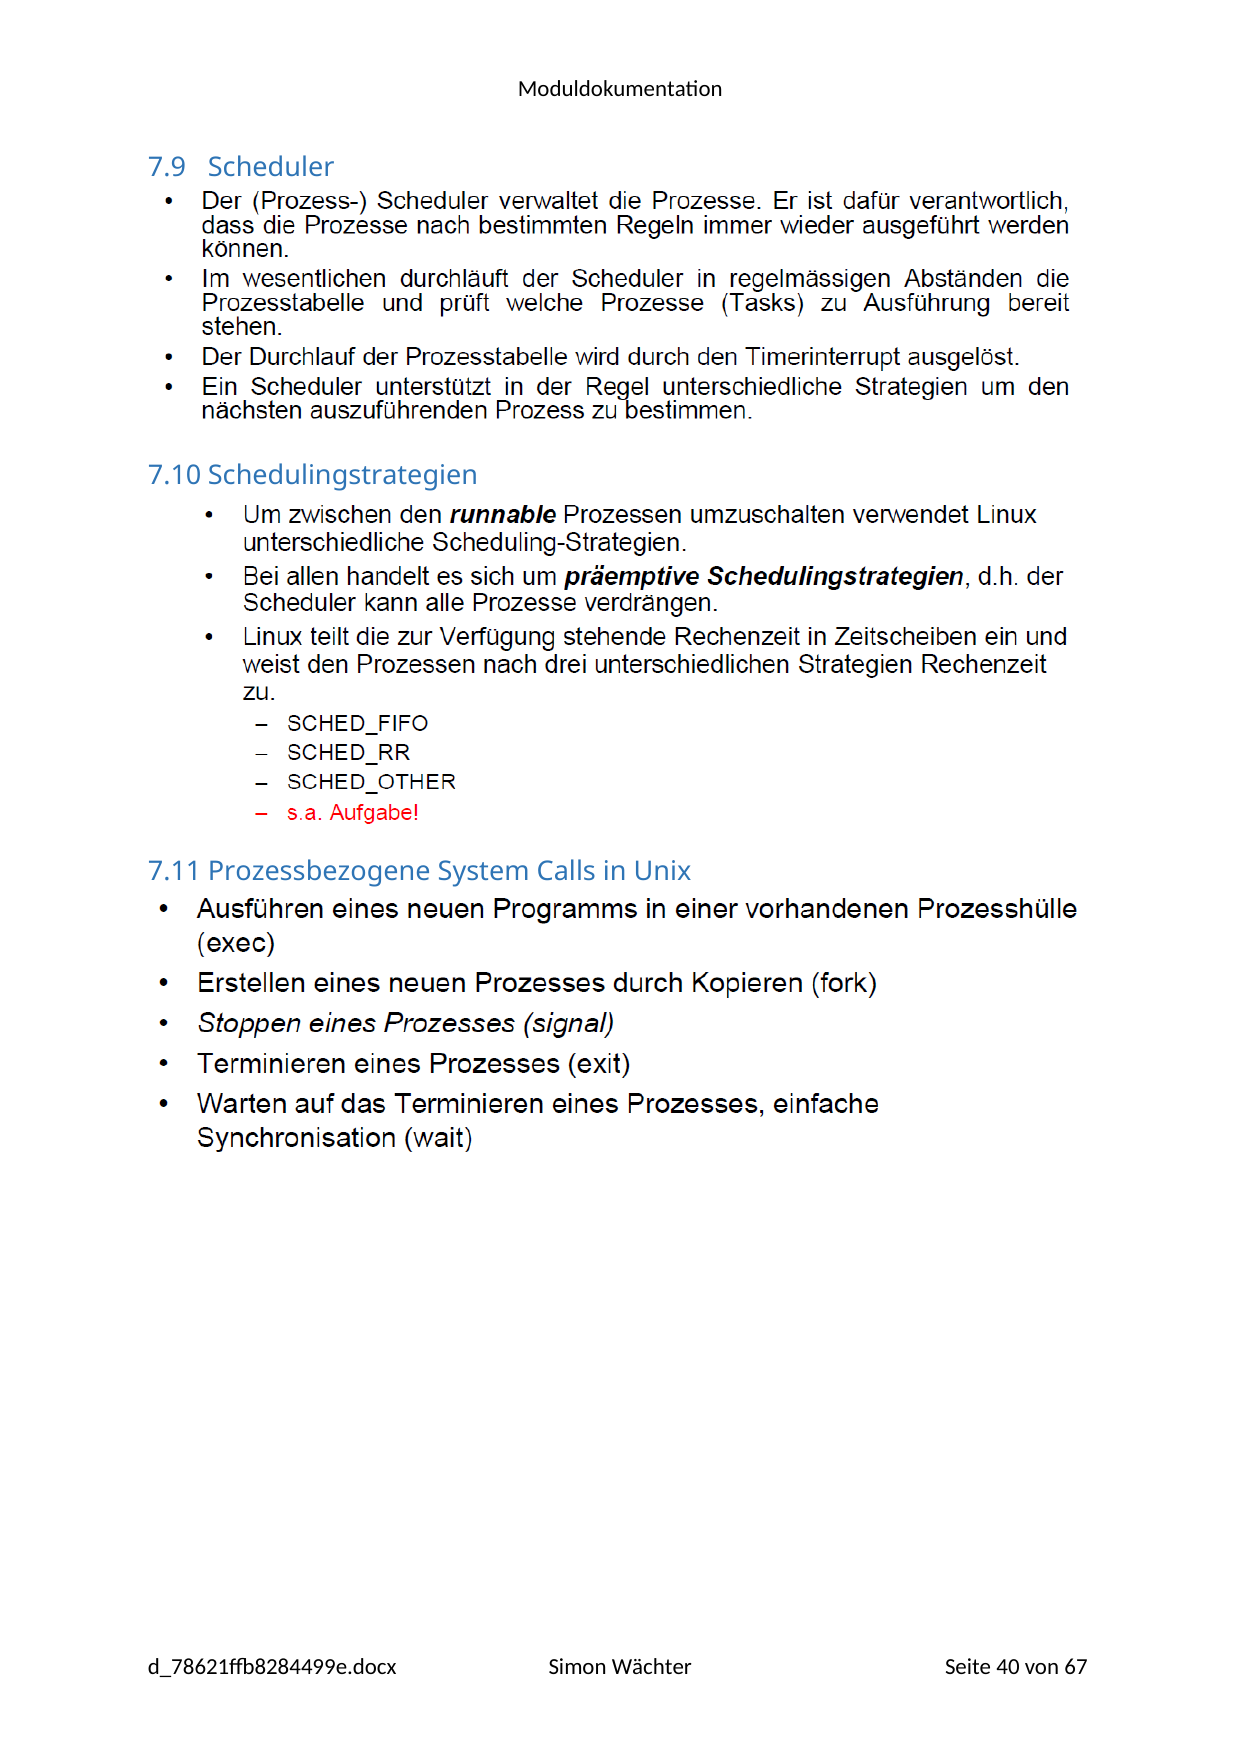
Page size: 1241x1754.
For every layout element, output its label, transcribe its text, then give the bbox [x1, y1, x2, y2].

subtitle Scheduler [148, 148, 1093, 184]
picture [147, 891, 1093, 1162]
subtitle Prozessbezogene System Calls in Unix [148, 851, 1093, 888]
picture [147, 495, 1093, 833]
subtitle Schedulingstrategien [148, 456, 1093, 493]
picture [147, 187, 1093, 437]
